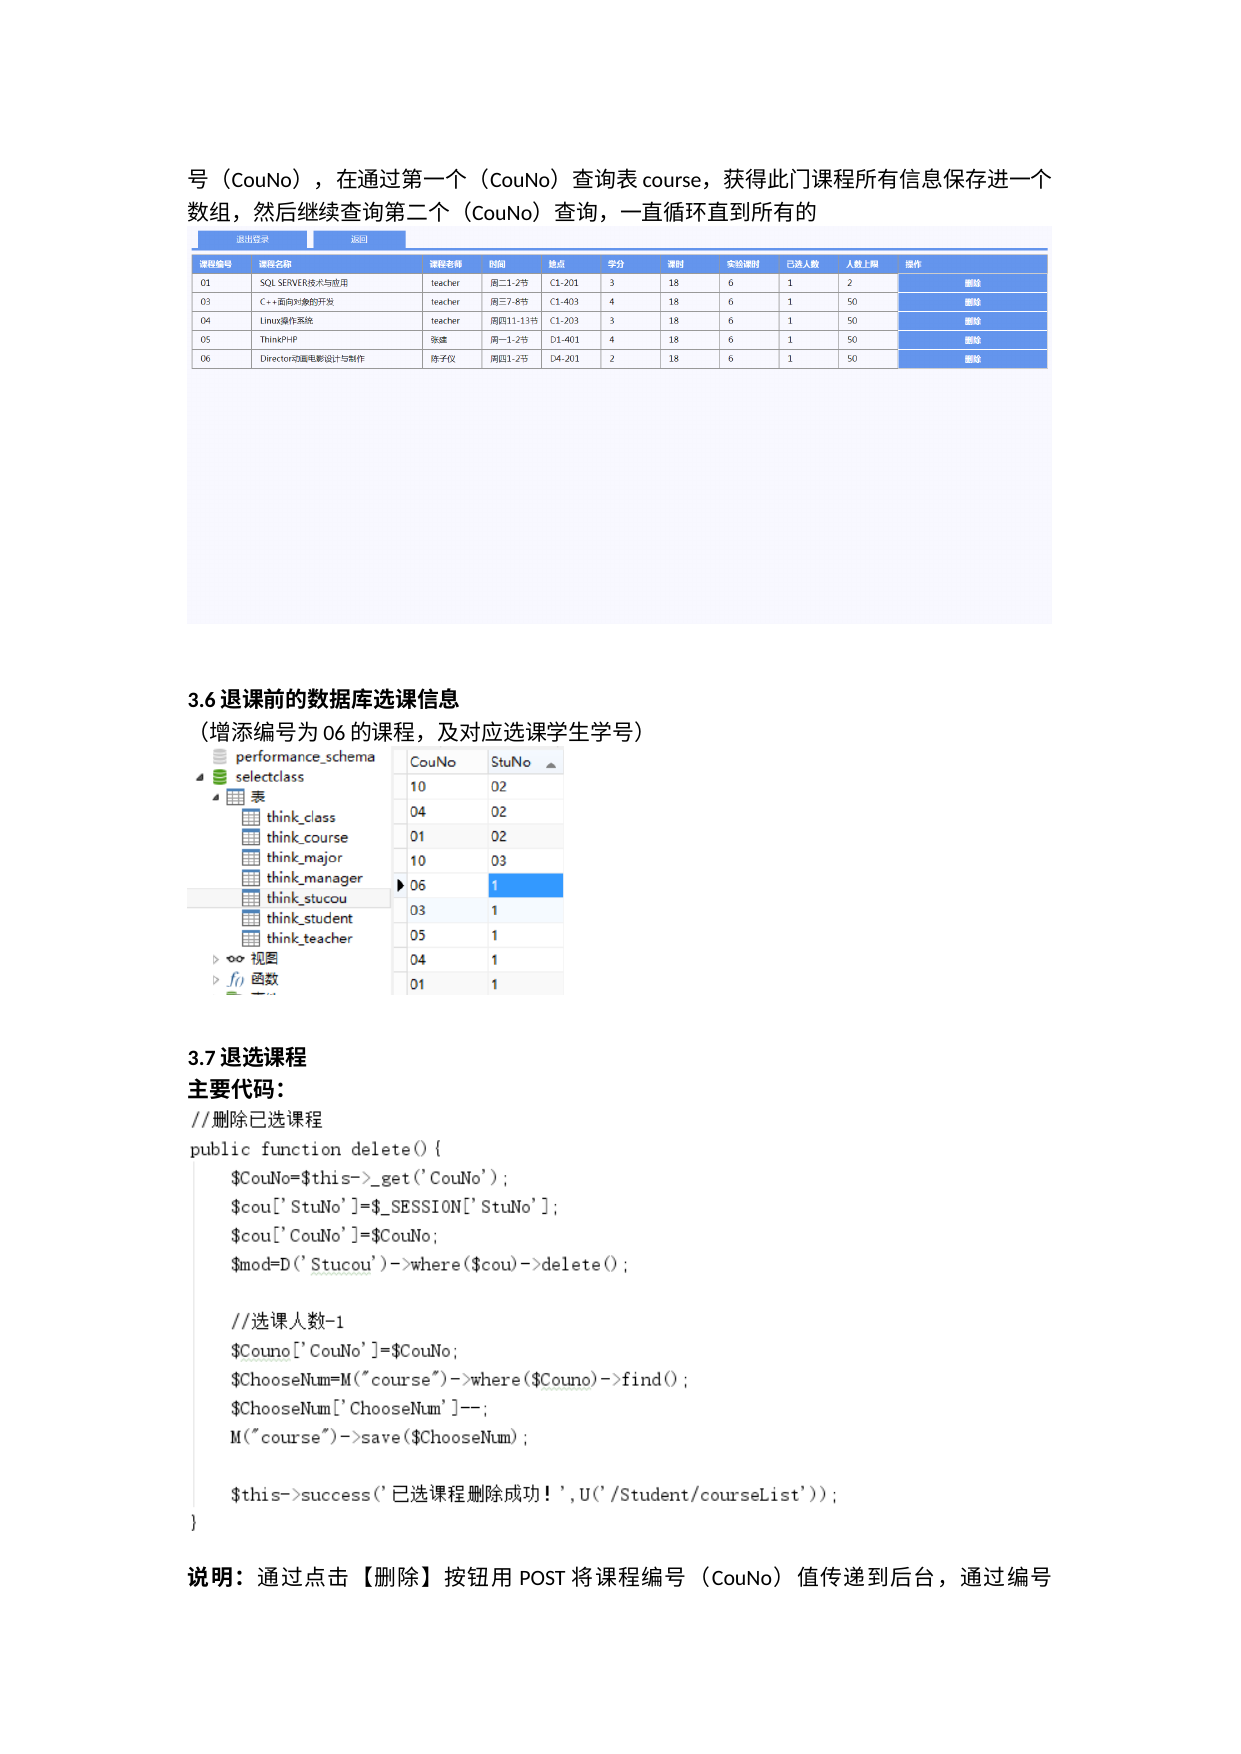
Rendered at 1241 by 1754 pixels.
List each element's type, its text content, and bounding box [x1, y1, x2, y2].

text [187, 162, 1053, 227]
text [187, 1559, 1053, 1592]
picture [187, 746, 564, 995]
text 主要代码： [187, 1072, 1053, 1104]
text 3.6退课前的数据库选课信息 [187, 682, 1053, 714]
text （增添编号为06的课程，及对应选课学生学号） [187, 714, 1053, 747]
picture [187, 226, 1052, 624]
text 3.7退选课程 [187, 1039, 1053, 1072]
picture [187, 1104, 844, 1541]
